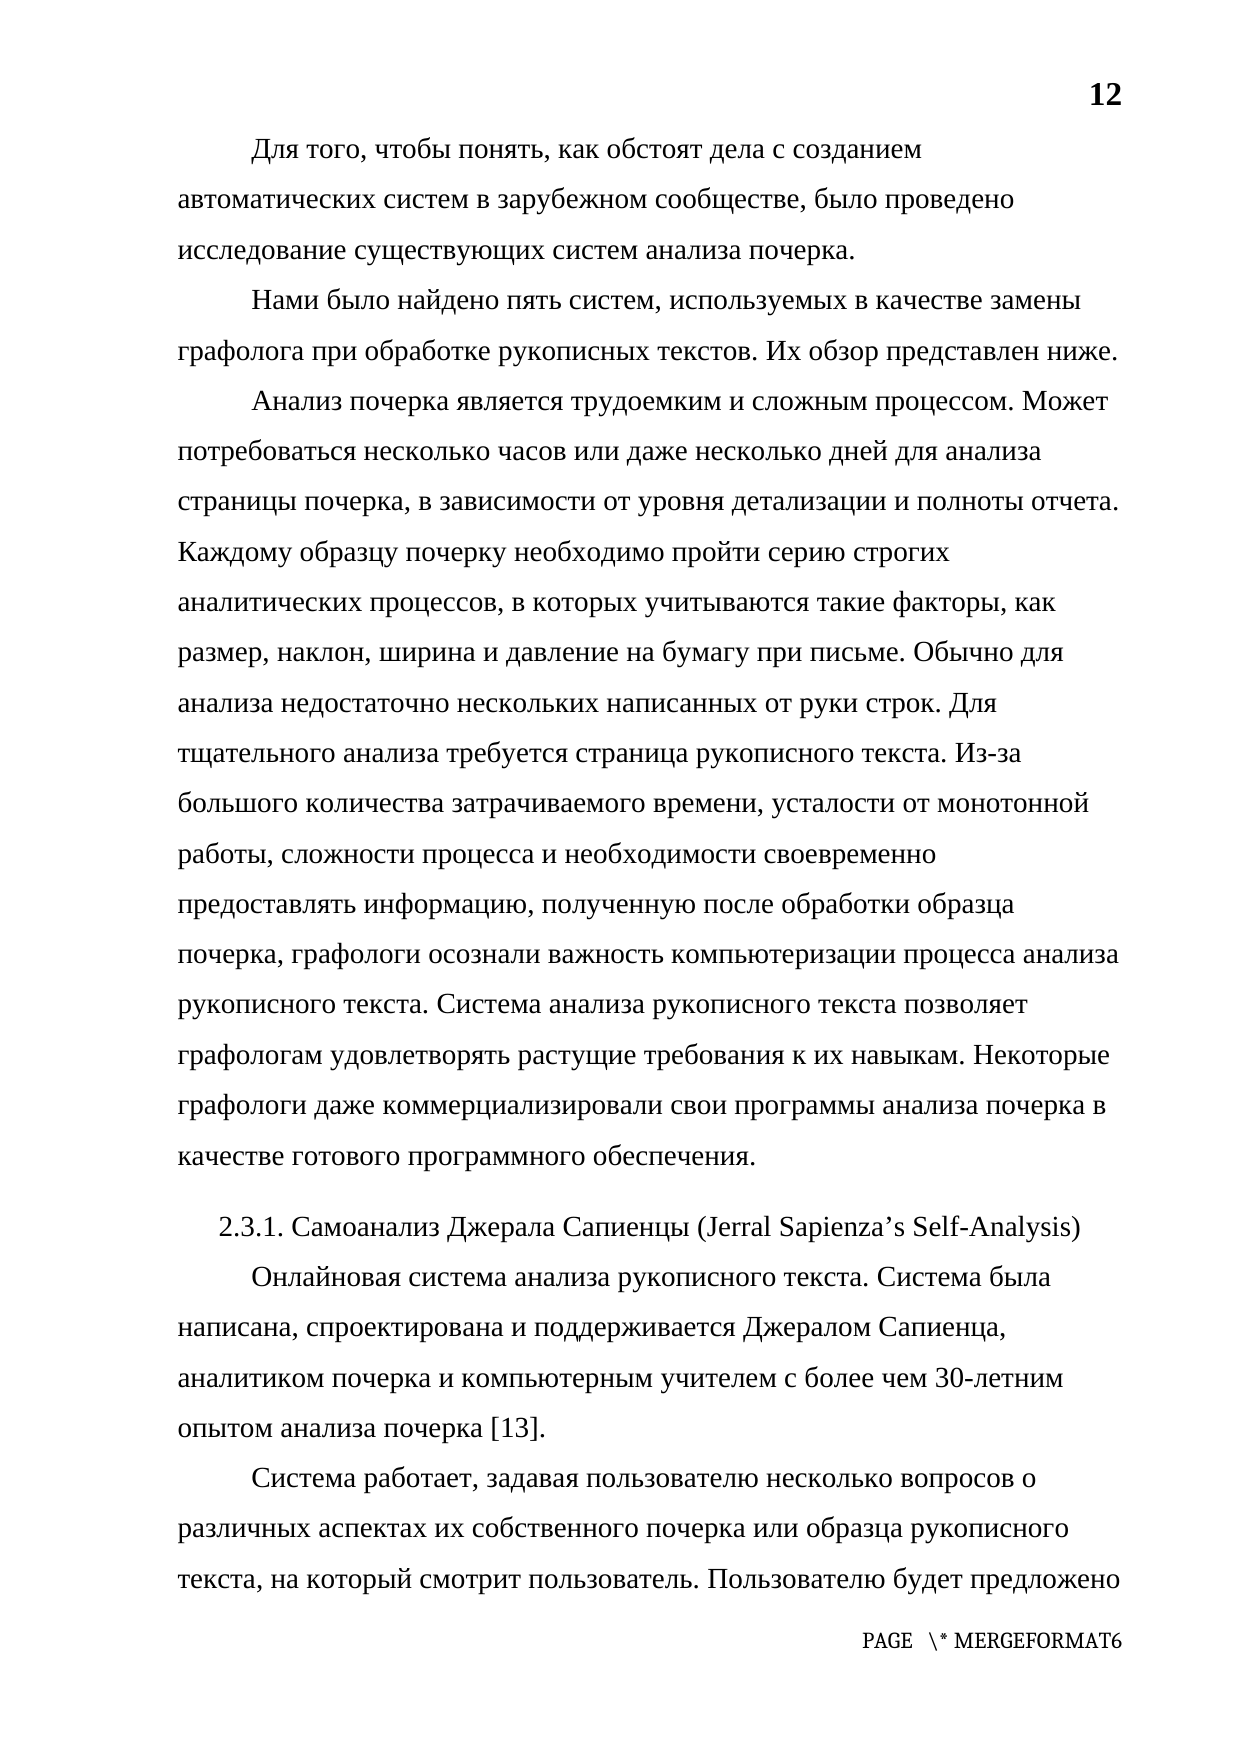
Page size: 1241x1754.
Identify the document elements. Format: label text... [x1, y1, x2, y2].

subtitle 2.3.1. Самоанализ Джерала Сапиенцы (Jerral Sapienza’s Self-Analysis) [177, 1209, 1122, 1242]
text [177, 1460, 1122, 1594]
text Нами было найдено пять систем, используемых в качестве замены графолога при обработке рукописных текстов. Их обзор представлен ниже. [177, 282, 1122, 366]
text Онлайновая система анализа рукописного текста. Система была написана, спроектирована и поддерживается Джералом Сапиенца, аналитиком почерка и компьютерным учителем с более чем 30-летним опытом анализа почерка [13]. [177, 1259, 1122, 1443]
text Анализ почерка является трудоемким и сложным процессом. Может потребоваться несколько часов или даже несколько дней для анализа страницы почерка, в зависимости от уровня детализации и полноты отчета. Каждому образцу почерку необходимо пройти серию строгих аналитических процессов, в которых учитываются такие факторы, как размер, наклон, ширина и давление на бумагу при письме. Обычно для анализа недостаточно нескольких написанных от руки строк. Для тщательного анализа требуется страница рукописного текста. Из-за большого количества затрачиваемого времени, усталости от монотонной работы, сложности процесса и необходимости своевременно предоставлять информацию, полученную после обработки образца почерка, графологи осознали важность компьютеризации процесса анализа рукописного текста. Система анализа рукописного текста позволяет графологам удовлетворять растущие требования к их навыкам. Некоторые графологи даже коммерциализировали свои программы анализа почерка в качестве готового программного обеспечения. [177, 383, 1122, 1171]
text Для того, чтобы понять, как обстоят дела с созданием автоматических систем в зарубежном сообществе, было проведено исследование существующих систем анализа почерка. [177, 131, 1122, 266]
